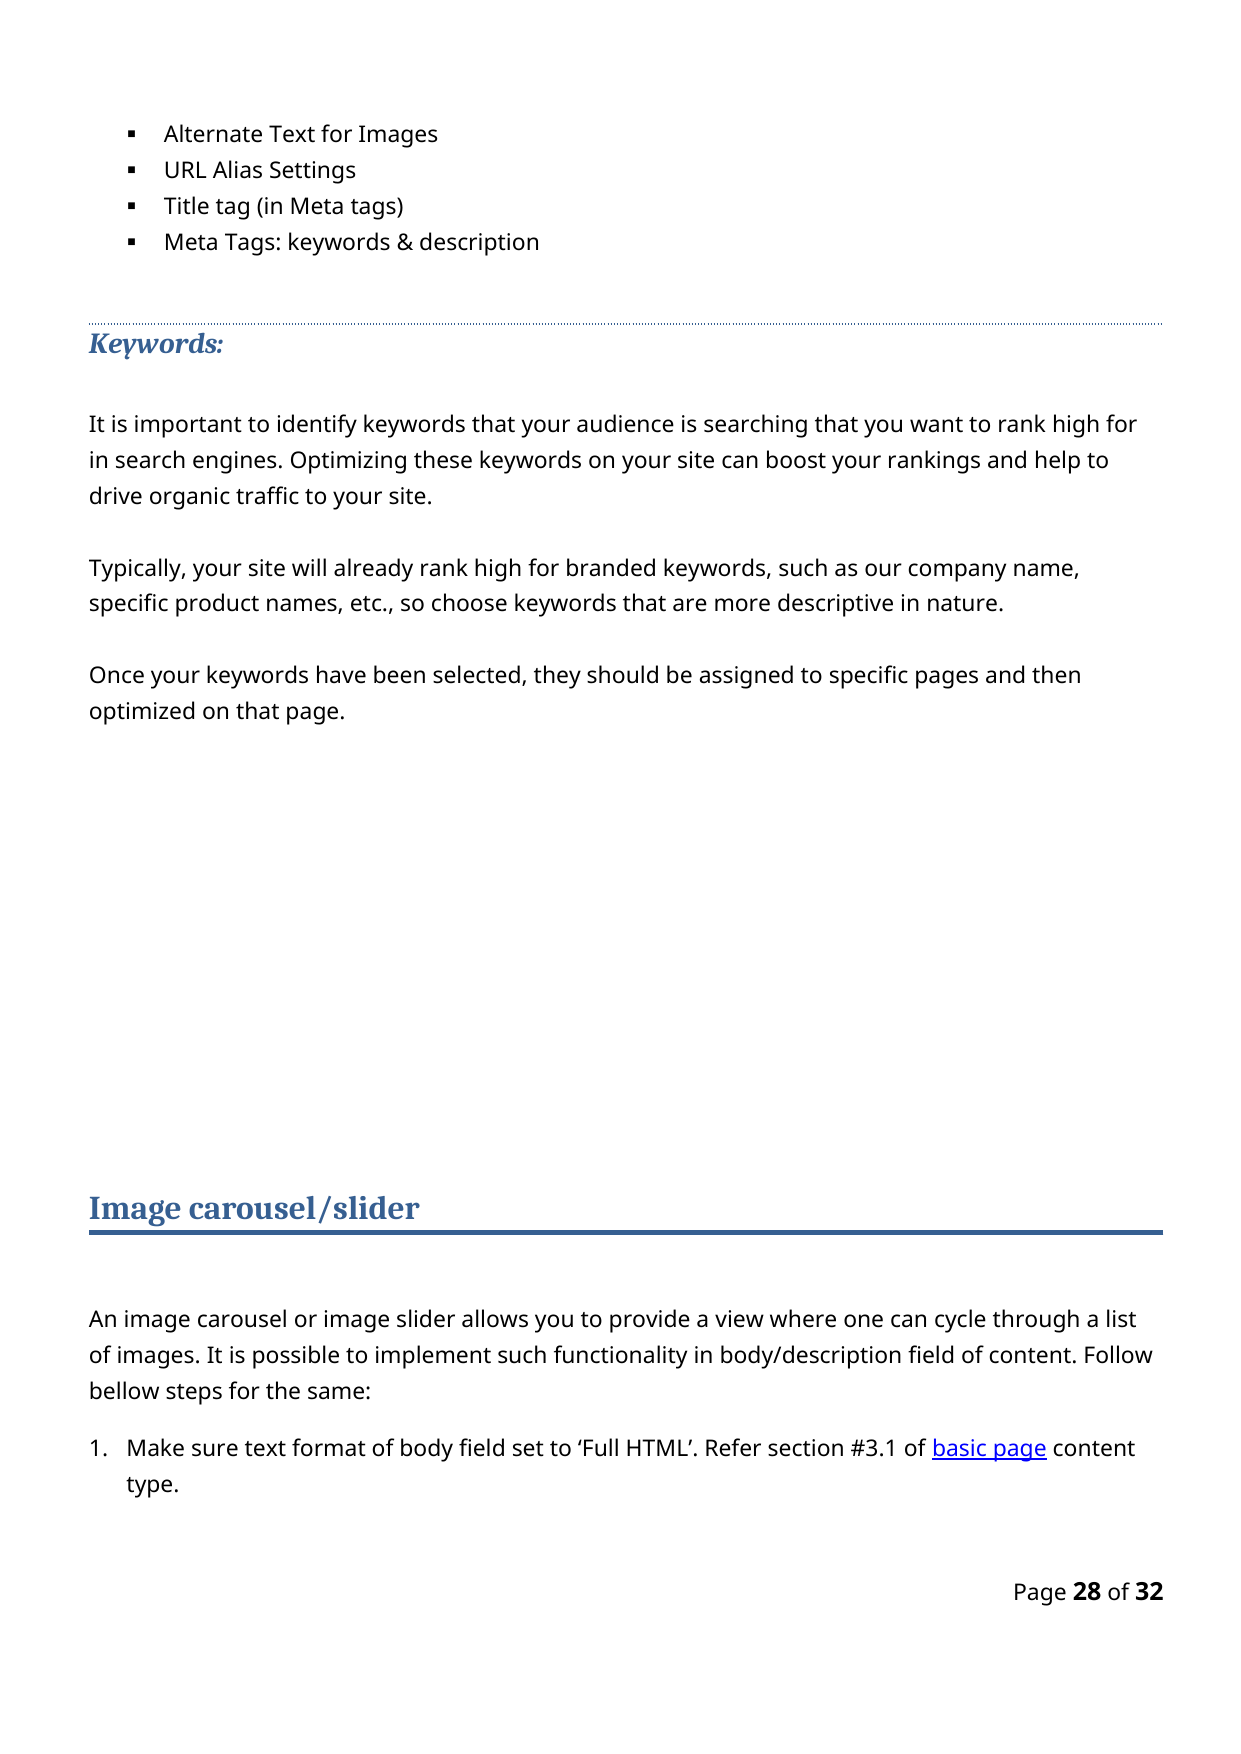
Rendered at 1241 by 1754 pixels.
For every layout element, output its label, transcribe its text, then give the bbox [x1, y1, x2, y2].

subtitle Image carousel/slider [89, 1189, 1163, 1230]
text An image carousel or image slider allows you to provide a view where one can cycle through a list of images. It is possible to implement such functionality in body/description field of content. Follow bellow steps for the same: [89, 1303, 1163, 1406]
subtitle Keywords: [89, 323, 1163, 361]
text Typically, your site will already rank high for branded keywords, such as our company name, specific product names, etc., so choose keywords that are more descriptive in nature. [89, 551, 1163, 619]
list URL Alias Settings [126, 154, 1163, 185]
list Meta Tags: keywords & description [126, 226, 1163, 257]
text It is important to identify keywords that your audience is searching that you want to rank high for in search engines. Optimizing these keywords on your site can boost your rankings and help to drive organic traffic to your site. [89, 408, 1163, 511]
list Alternate Text for Images [126, 118, 1163, 149]
text Once your keywords have been selected, they should be assigned to specific pages and then optimized on that page. [89, 659, 1163, 726]
list Title tag (in Meta tags) [126, 190, 1163, 221]
list Make sure text format of body field set to ‘Full HTML’. Refer section #3.1 of basic page content type. [89, 1432, 1163, 1499]
